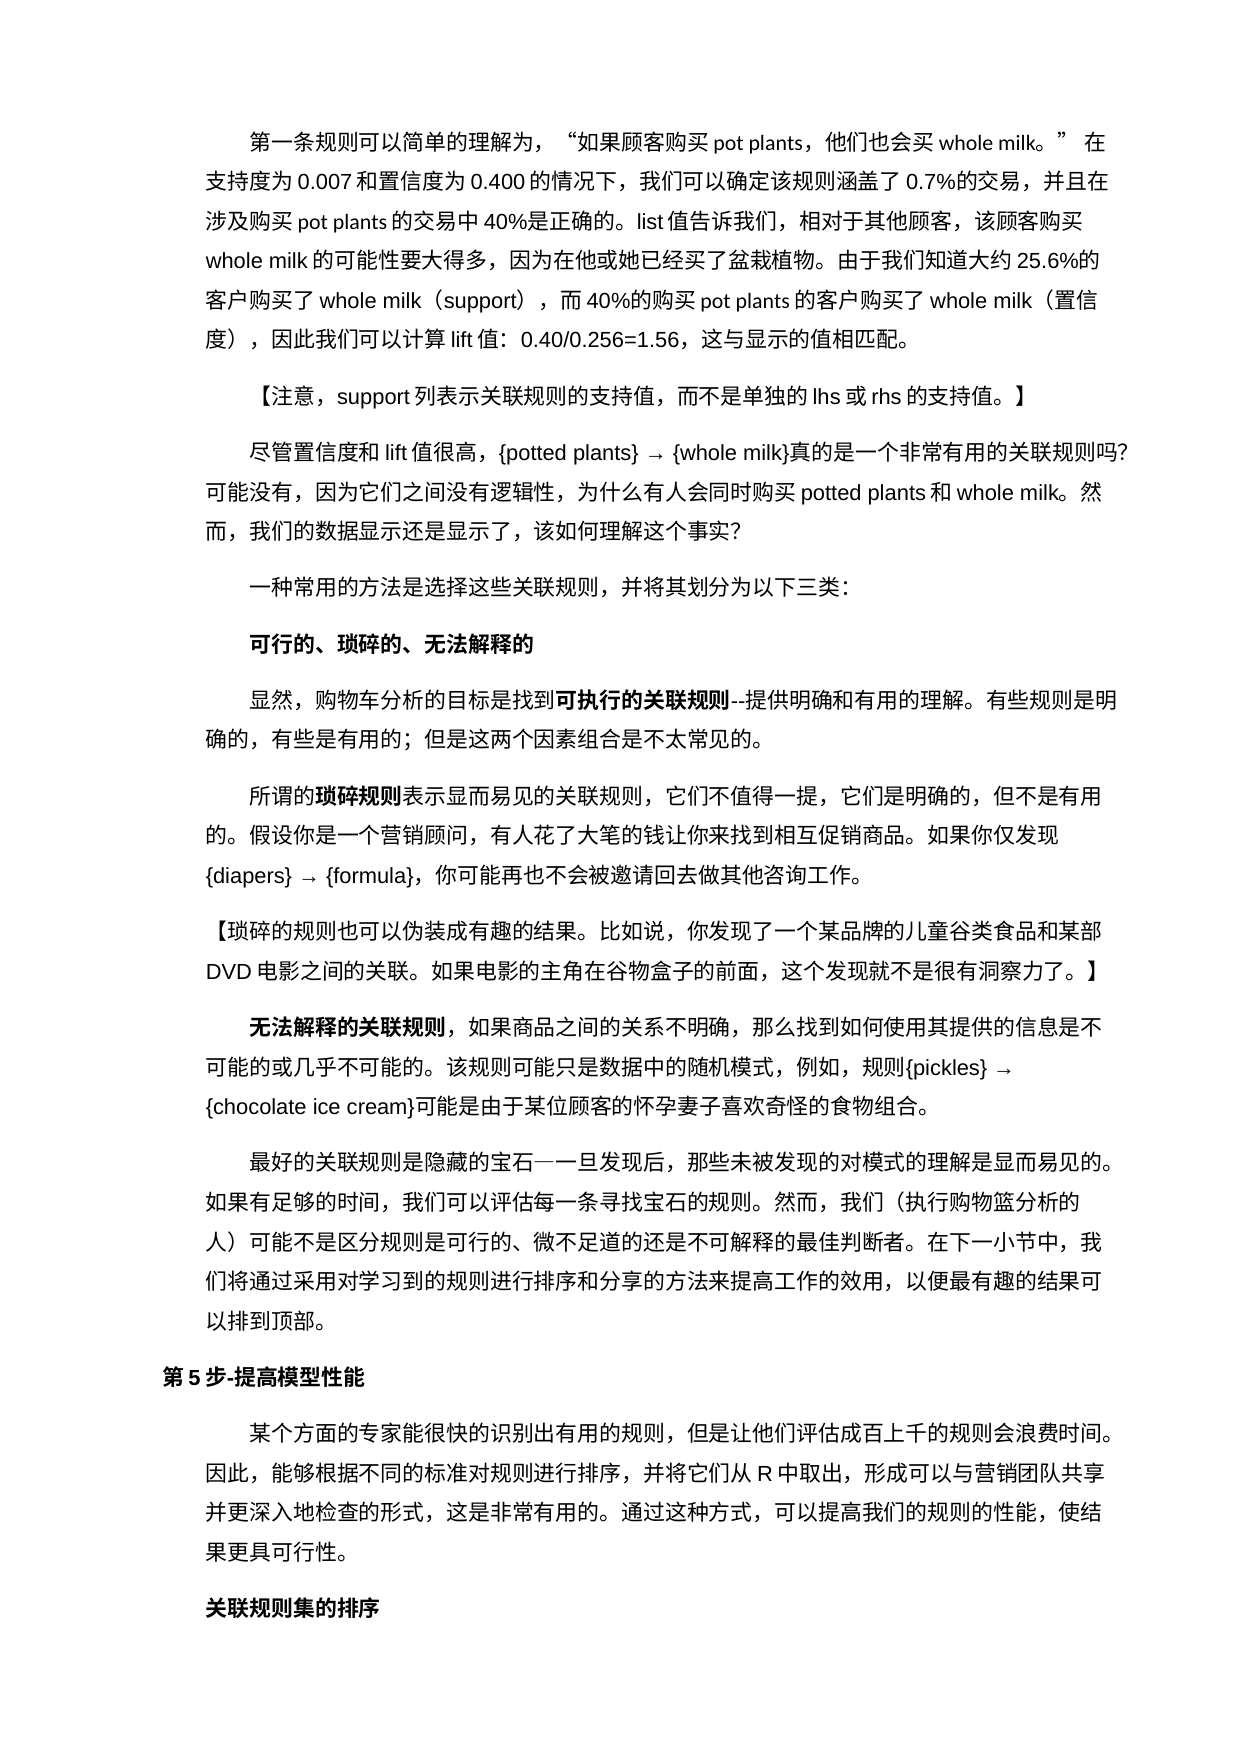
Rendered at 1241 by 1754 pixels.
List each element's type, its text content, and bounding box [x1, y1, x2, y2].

text 最好的关联规则是隐藏的宝石—一旦发现后，那些未被发现的对模式的理解是显而易见的。如果有足够的时间，我们可以评估每一条寻找宝石的规则。然而，我们（执行购物篮分析的人）可能不是区分规则是可行的、微不足道的还是不可解释的最佳判断者。在下一小节中，我们将通过采用对学习到的规则进行排序和分享的方法来提高工作的效用，以便最有趣的结果可以排到顶部。 [206, 1145, 1122, 1335]
text 显然，购物车分析的目标是找到可执行的关联规则--提供明确和有用的理解。有些规则是明确的，有些是有用的；但是这两个因素组合是不太常见的。 [206, 683, 1122, 754]
text 无法解释的关联规则，如果商品之间的关系不明确，那么找到如何使用其提供的信息是不可能的或几乎不可能的。该规则可能只是数据中的随机模式，例如，规则{pickles} → {chocolate ice cream}可能是由于某位顾客的怀孕妻子喜欢奇怪的食物组合。 [206, 1010, 1122, 1121]
text 一种常用的方法是选择这些关联规则，并将其划分为以下三类： [206, 570, 1122, 602]
text 【琐碎的规则也可以伪装成有趣的结果。比如说，你发现了一个某品牌的儿童谷类食品和某部DVD电影之间的关联。如果电影的主角在谷物盒子的前面，这个发现就不是很有洞察力了。】 [206, 914, 1122, 985]
text 所谓的琐碎规则表示显而易见的关联规则，它们不值得一提，它们是明确的，但不是有用的。假设你是一个营销顾问，有人花了大笔的钱让你来找到相互促销商品。如果你仅发现{diapers} → {formula}，你可能再也不会被邀请回去做其他咨询工作。 [206, 779, 1122, 889]
text 【注意，support列表示关联规则的支持值，而不是单独的lhs或rhs的支持值。】 [206, 379, 1122, 410]
text 关联规则集的排序 [118, 1591, 1122, 1623]
text 第5步-提高模型性能 [118, 1360, 1122, 1392]
text 尽管置信度和lift值很高，{potted plants} → {whole milk}真的是一个非常有用的关联规则吗？可能没有，因为它们之间没有逻辑性，为什么有人会同时购买potted plants和whole milk。然而，我们的数据显示还是显示了，该如何理解这个事实？ [206, 435, 1122, 546]
text 可行的、琐碎的、无法解释的 [206, 627, 1122, 658]
text 某个方面的专家能很快的识别出有用的规则，但是让他们评估成百上千的规则会浪费时间。因此，能够根据不同的标准对规则进行排序，并将它们从R中取出，形成可以与营销团队共享并更深入地检查的形式，这是非常有用的。通过这种方式，可以提高我们的规则的性能，使结果更具可行性。 [206, 1416, 1122, 1567]
text 第一条规则可以简单的理解为，“如果顾客购买pot plants，他们也会买whole milk。” 在支持度为0.007和置信度为0.400的情况下，我们可以确定该规则涵盖了0.7%的交易，并且在涉及购买pot plants的交易中40%是正确的。list值告诉我们，相对于其他顾客，该顾客购买whole milk的可能性要大得多，因为在他或她已经买了盆栽植物。由于我们知道大约25.6%的客户购买了whole milk（support），而40%的购买pot plants的客户购买了whole milk（置信度），因此我们可以计算lift值：0.40/0.256=1.56，这与显示的值相匹配。 [206, 124, 1122, 354]
